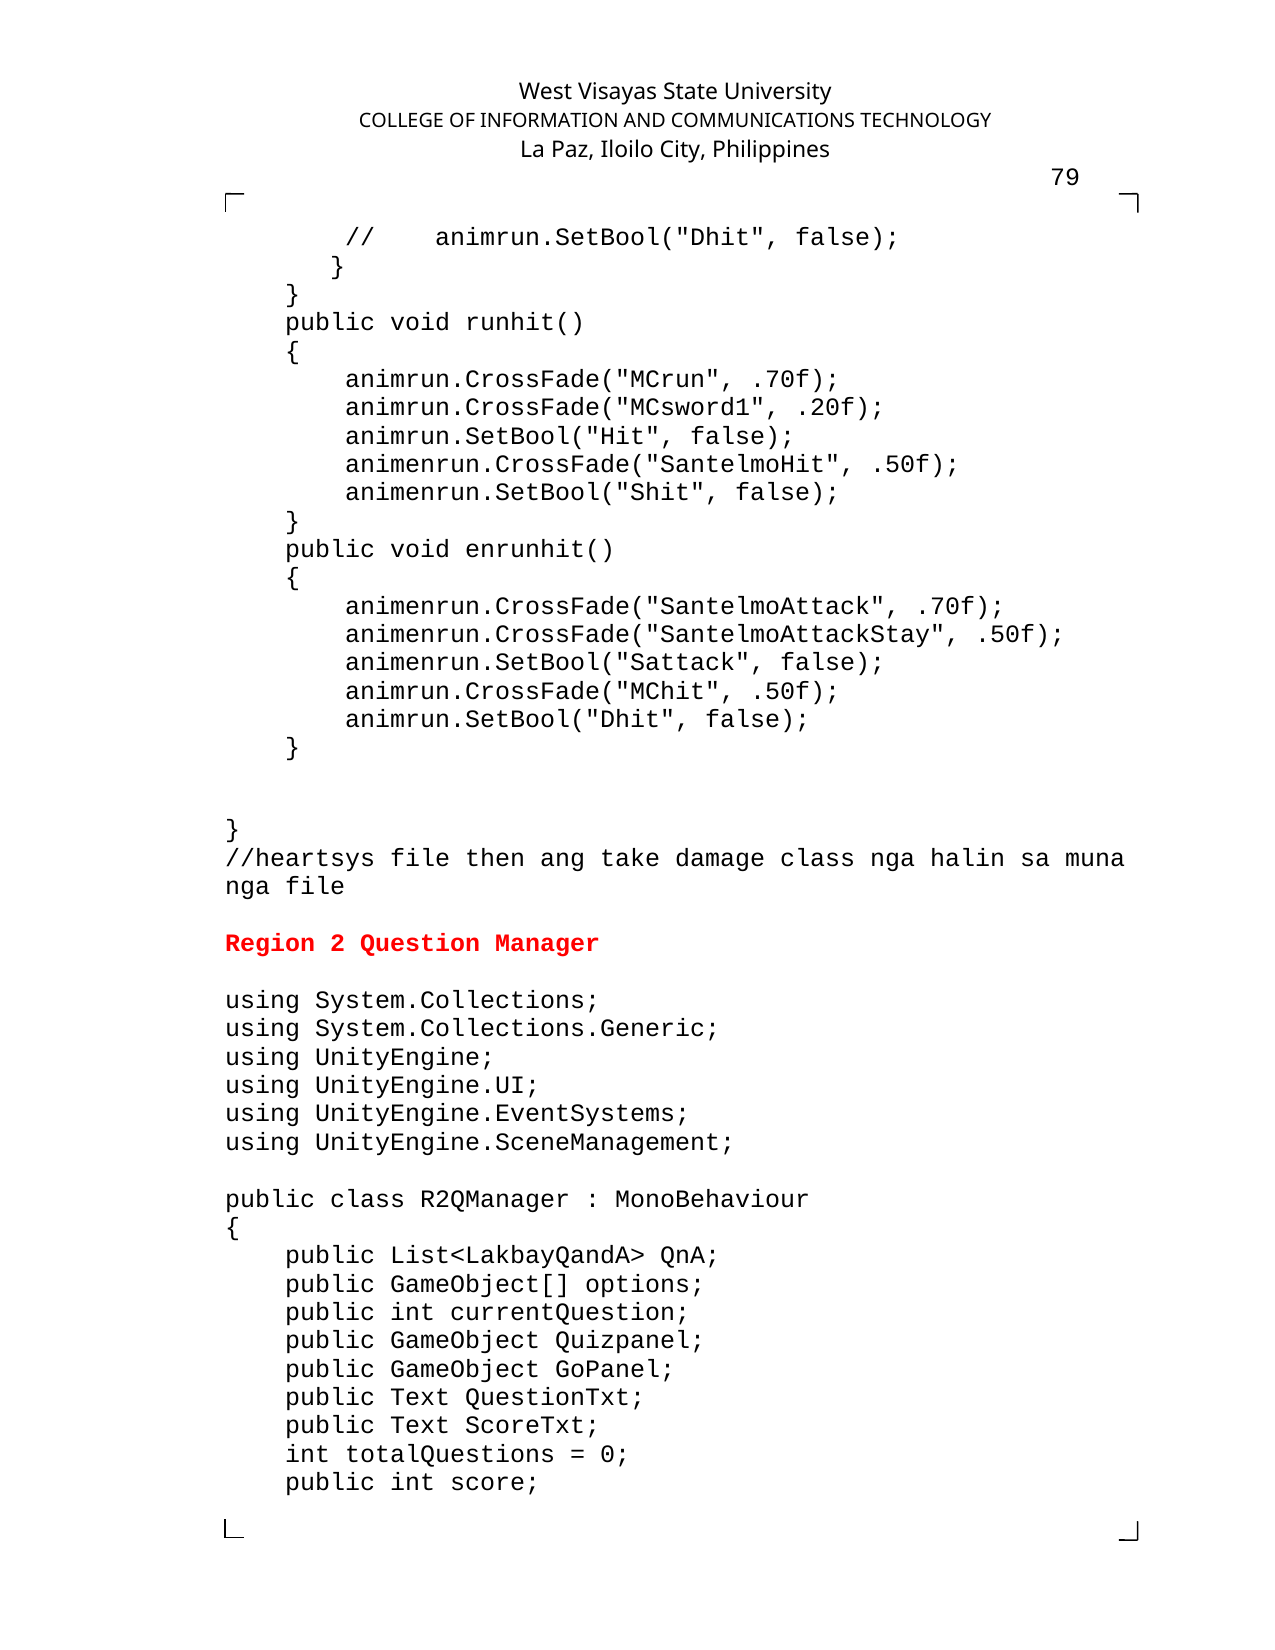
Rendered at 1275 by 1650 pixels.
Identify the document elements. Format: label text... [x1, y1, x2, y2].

text { [225, 338, 1125, 367]
text Region 2 Question Manager [225, 931, 1125, 959]
text { [225, 565, 1125, 593]
text } [225, 817, 1125, 845]
text using System.Collections; [225, 987, 1125, 1016]
text } [225, 735, 1125, 763]
text using System.Collections.Generic; [225, 1016, 1125, 1044]
text } [225, 282, 1125, 310]
text using UnityEngine.UI; [225, 1072, 1125, 1101]
text animenrun.CrossFade("SantelmoHit", .50f); [225, 452, 1125, 480]
text public GameObject Quizpanel; [225, 1328, 1125, 1356]
text public class R2QManager : MonoBehaviour [225, 1186, 1125, 1214]
text public GameObject[] options; [225, 1271, 1125, 1299]
text animenrun.CrossFade("SantelmoAttack", .70f); [225, 593, 1125, 622]
text public int currentQuestion; [225, 1299, 1125, 1328]
text animenrun.SetBool("Sattack", false); [225, 650, 1125, 678]
text animrun.SetBool("Dhit", false); [225, 707, 1125, 735]
text int totalQuestions = 0; [225, 1441, 1125, 1469]
text } [225, 508, 1125, 537]
text animrun.CrossFade("MCsword1", .20f); [225, 395, 1125, 423]
text public Text QuestionTxt; [225, 1384, 1125, 1413]
text animrun.CrossFade("MChit", .50f); [225, 678, 1125, 707]
text animenrun.SetBool("Shit", false); [225, 480, 1125, 508]
text animrun.SetBool("Hit", false); [225, 423, 1125, 452]
text } [225, 253, 1125, 282]
text animenrun.CrossFade("SantelmoAttackStay", .50f); [225, 622, 1125, 650]
text using UnityEngine; [225, 1044, 1125, 1072]
text animrun.CrossFade("MCrun", .70f); [225, 367, 1125, 395]
text public void runhit() [225, 310, 1125, 338]
text //heartsys file then ang take damage class nga halin sa muna nga file [225, 845, 1125, 902]
text public GameObject GoPanel; [225, 1356, 1125, 1384]
text // animrun.SetBool("Dhit", false); [225, 225, 1125, 253]
text using UnityEngine.EventSystems; [225, 1101, 1125, 1129]
text { [225, 1214, 1125, 1243]
text public Text ScoreTxt; [225, 1413, 1125, 1441]
text using UnityEngine.SceneManagement; [225, 1129, 1125, 1157]
text public int score; [225, 1469, 1125, 1498]
text public void enrunhit() [225, 537, 1125, 565]
text public List<LakbayQandA> QnA; [225, 1243, 1125, 1271]
